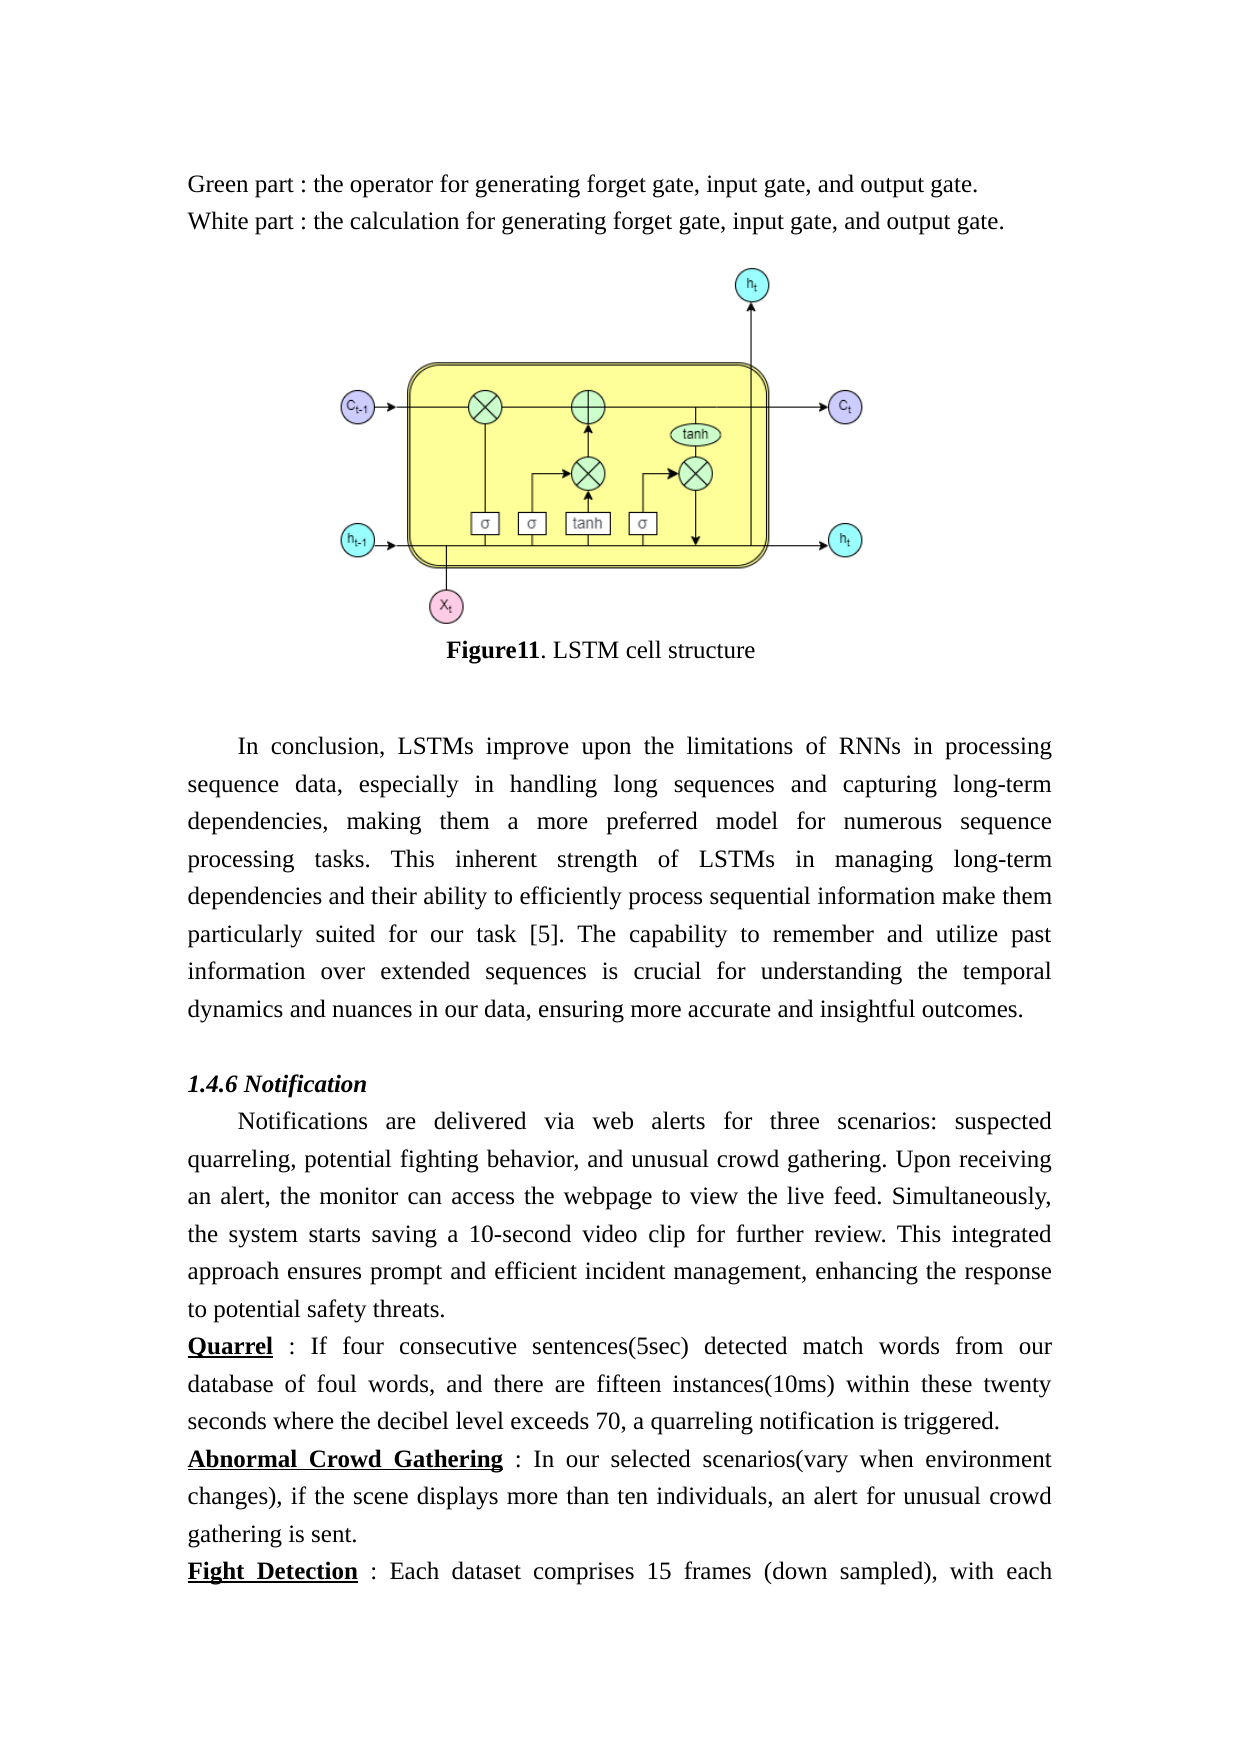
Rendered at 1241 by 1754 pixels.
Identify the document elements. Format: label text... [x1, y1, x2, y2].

text Abnormal Crowd Gathering : In our selected scenarios(vary when environment changes), if the scene displays more than ten individuals, an alert for unusual crowd gathering is sent. [187, 1439, 1053, 1552]
text White part : the calculation for generating forget gate, input gate, and output gate. [187, 202, 1053, 239]
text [187, 1552, 1053, 1589]
text 1.4.6 Notification [187, 1064, 1053, 1102]
text Green part : the operator for generating forget gate, input gate, and output gate. [187, 164, 1053, 202]
text Quarrel : If four consecutive sentences(5sec) detected match words from our database of foul words, and there are fifteen instances(10ms) within these twenty seconds where the decibel level exceeds 70, a quarreling notification is triggered. [187, 1327, 1053, 1439]
picture [313, 257, 889, 635]
text Notifications are delivered via web alerts for three scenarios: suspected quarreling, potential fighting behavior, and unusual crowd gathering. Upon receiving an alert, the monitor can access the webpage to view the live feed. Simultaneously, the system starts saving a 10-second video clip for further review. This integrated approach ensures prompt and efficient incident management, enhancing the response to potential safety threats. [187, 1102, 1053, 1327]
